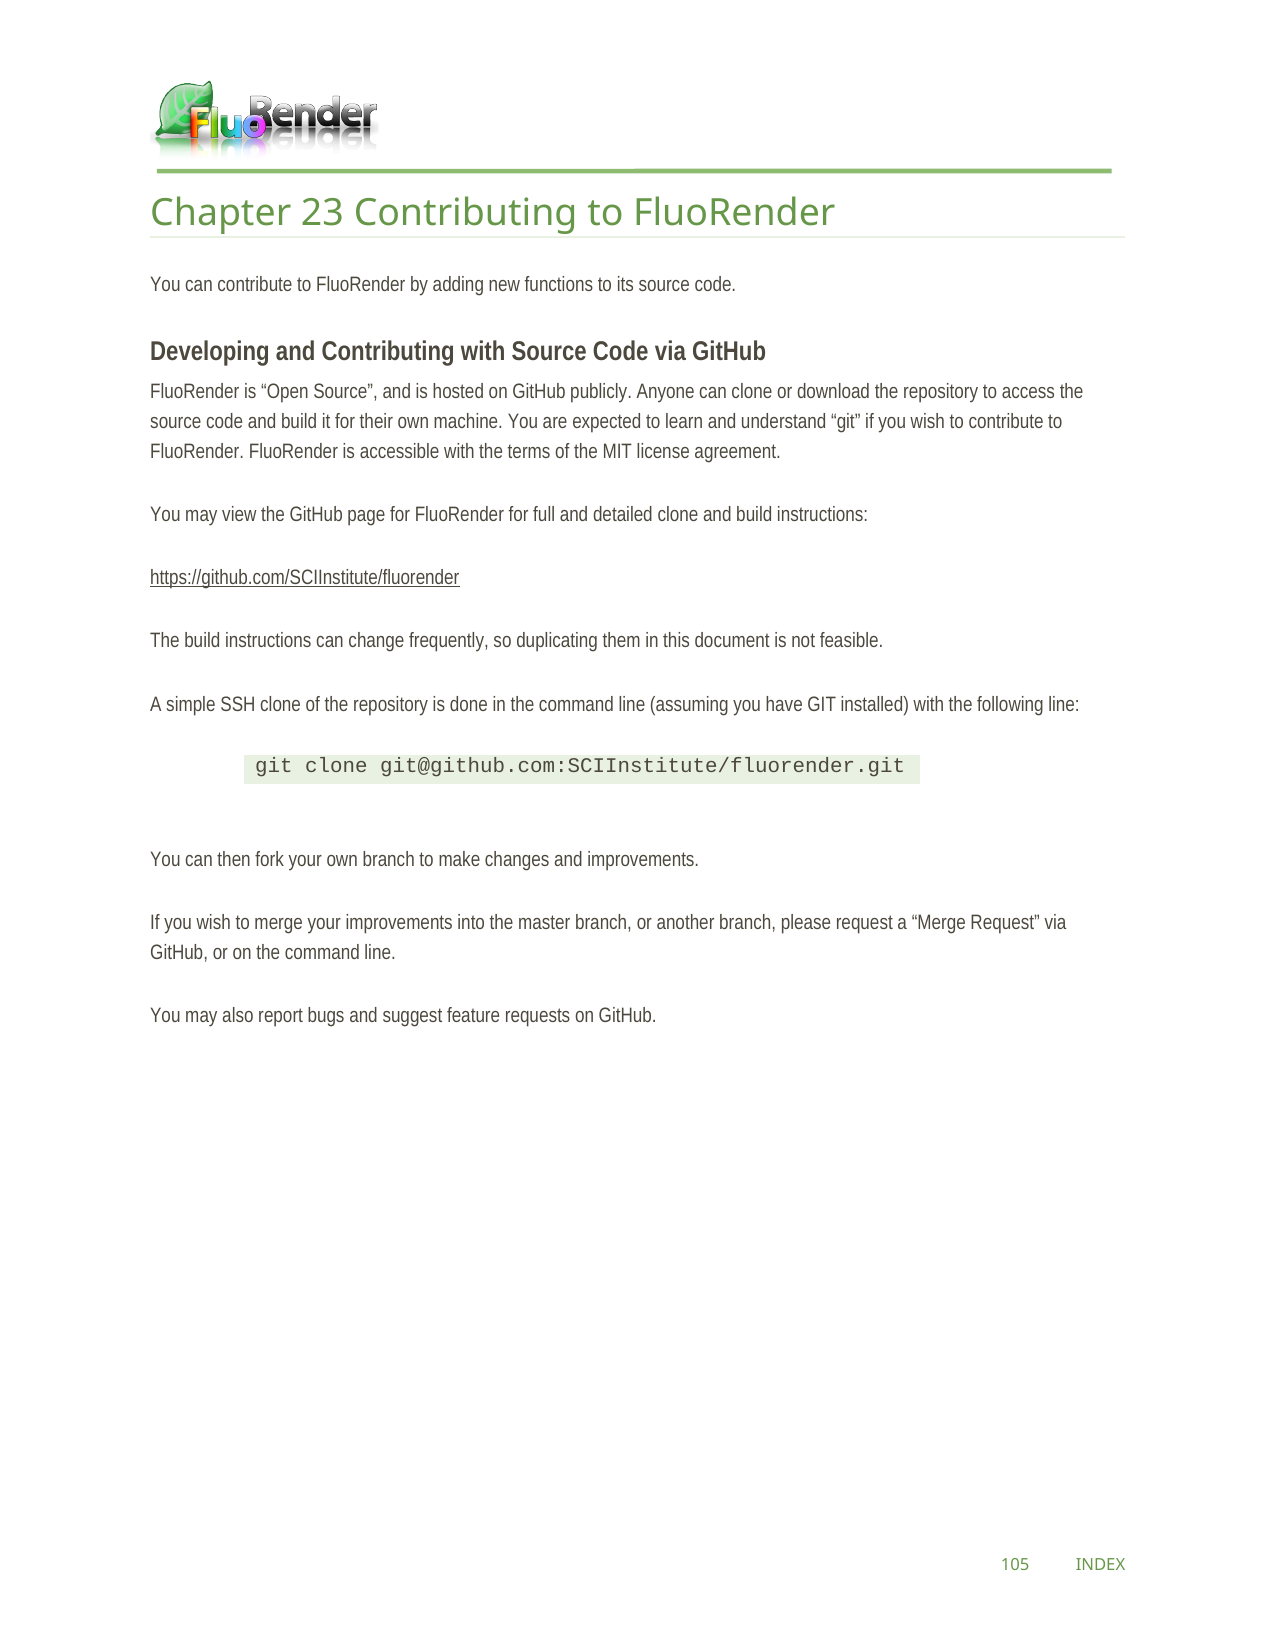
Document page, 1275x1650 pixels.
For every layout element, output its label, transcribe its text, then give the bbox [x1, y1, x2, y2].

text A simple SSH clone of the repository is done in the command line (assuming you have GIT installed) with the following line: [150, 692, 1125, 716]
subtitle Developing and Contributing with Source Code via GitHub [150, 335, 1125, 366]
text You can then fork your own branch to make changes and improvements. [150, 847, 1125, 871]
table_header git clone git@github.com:SCIInstitute/fluorender.git [244, 755, 920, 784]
text You can contribute to FluoRender by adding new functions to its source code. [150, 272, 1125, 296]
text The build instructions can change frequently, so duplicating them in this document is not feasible. [150, 628, 1125, 652]
text FluoRender is “Open Source”, and is hosted on GitHub publicly. Anyone can clone or download the repository to access the source code and build it for their own machine. You are expected to learn and understand “git” if you wish to contribute to FluoRender. FluoRender is accessible with the terms of the MIT license agreement. [150, 379, 1125, 463]
picture [150, 75, 379, 162]
subtitle Contributing to FluoRender [150, 185, 1125, 236]
text https://github.com/SCIInstitute/fluorender [150, 565, 1125, 589]
text If you wish to merge your improvements into the master branch, or another branch, please request a “Merge Request” via GitHub, or on the command line. [150, 910, 1125, 964]
text You may view the GitHub page for FluoRender for full and detailed clone and build instructions: [150, 502, 1125, 526]
text You may also report bugs and suggest feature requests on GitHub. [150, 1003, 1125, 1027]
